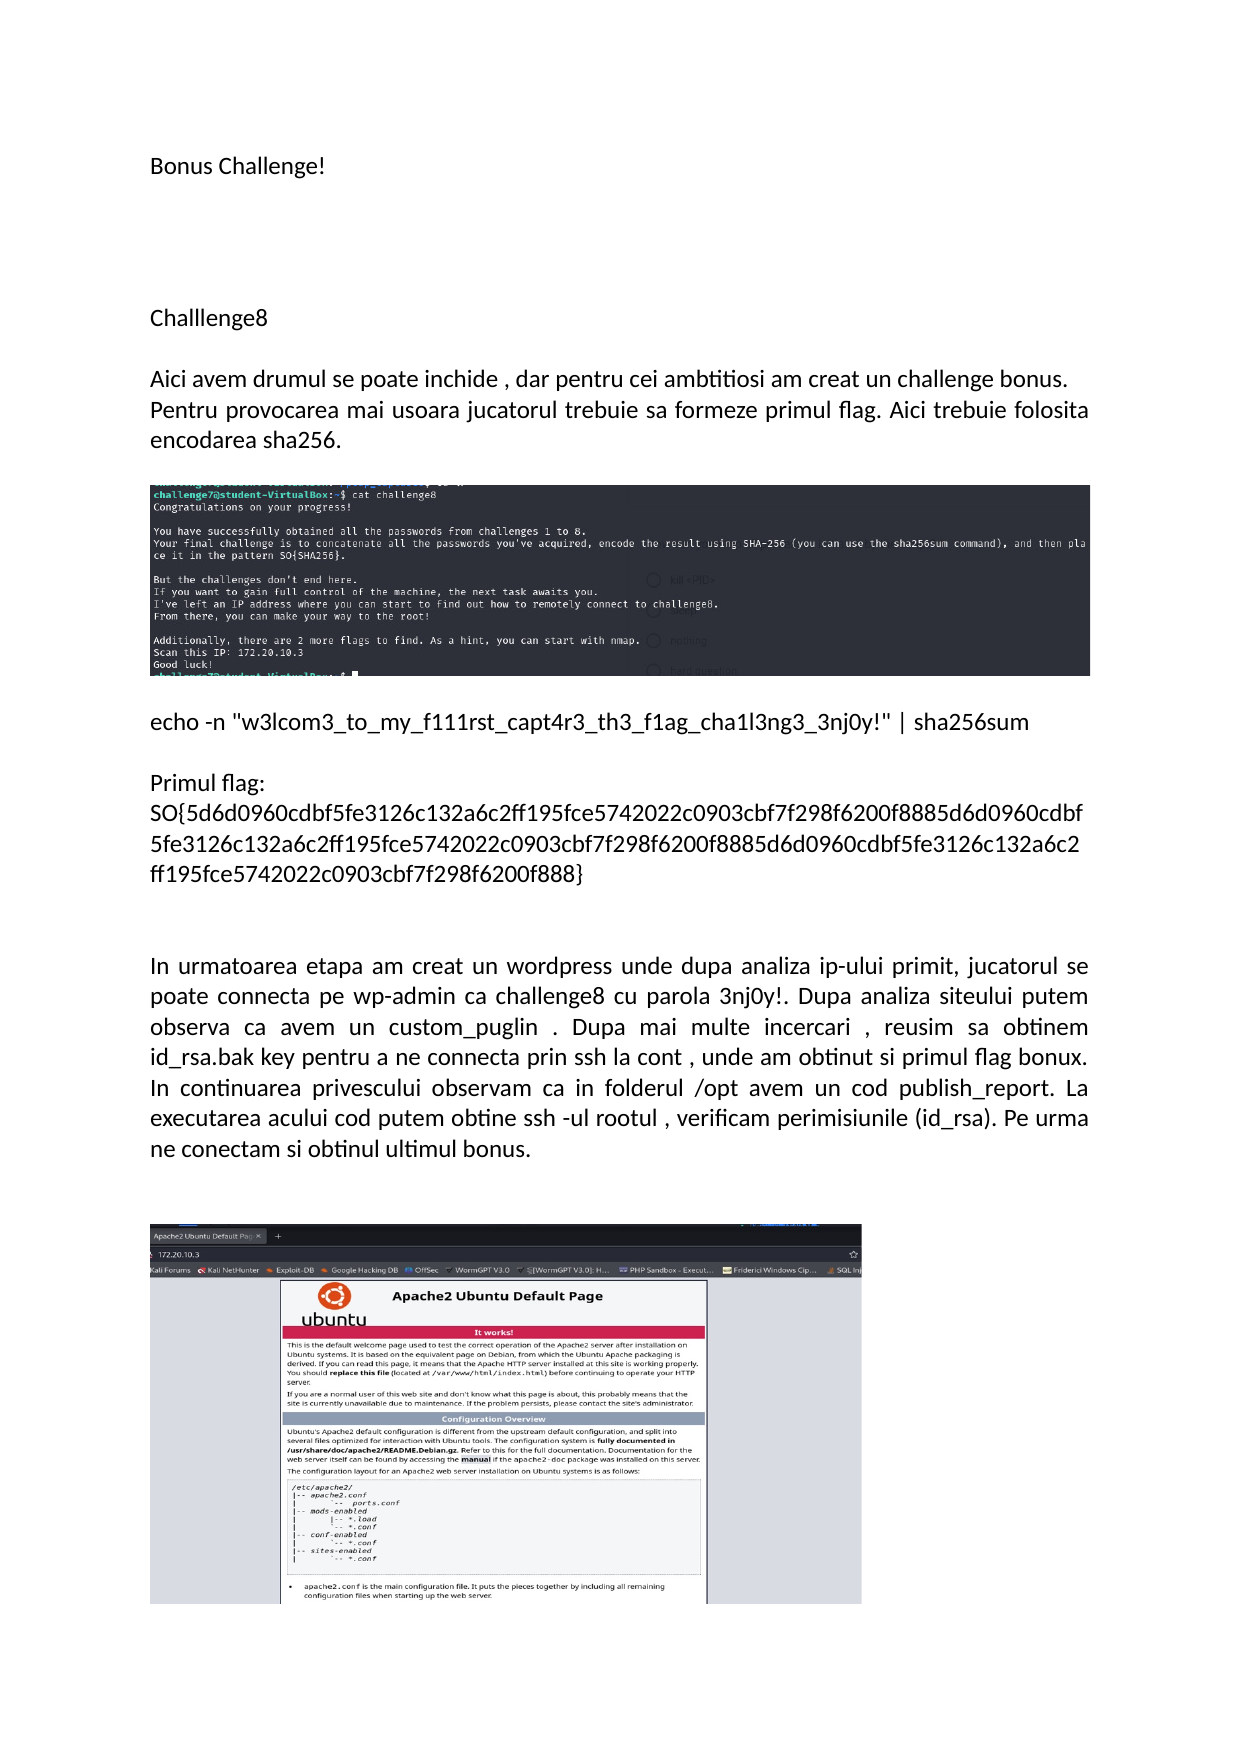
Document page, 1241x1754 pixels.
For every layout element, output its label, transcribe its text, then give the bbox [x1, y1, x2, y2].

text Pentru provocarea mai usoara jucatorul trebuie sa formeze primul flag. Aici trebuie folosita encodarea sha256. [150, 394, 1090, 455]
text SO{5d6d0960cdbf5fe3126c132a6c2ff195fce5742022c0903cbf7f298f6200f8885d6d0960cdbf5fe3126c132a6c2ff195fce5742022c0903cbf7f298f6200f8885d6d0960cdbf5fe3126c132a6c2ff195fce5742022c0903cbf7f298f6200f888} [150, 797, 1090, 889]
text Bonus Challenge! [150, 150, 1090, 181]
picture [150, 1224, 862, 1604]
text Primul flag: [150, 767, 1090, 797]
picture [150, 485, 1091, 676]
text Aici avem drumul se poate inchide , dar pentru cei ambtitiosi am creat un challenge bonus. [150, 364, 1090, 394]
text In urmatoarea etapa am creat un wordpress unde dupa analiza ip-ului primit, jucatorul se poate connecta pe wp-admin ca challenge8 cu parola 3nj0y!. Dupa analiza siteului putem observa ca avem un custom_puglin . Dupa mai multe incercari , reusim sa obtinem id_rsa.bak key pentru a ne connecta prin ssh la cont , unde am obtinut si primul flag bonux. In continuarea privescului observam ca in folderul /opt avem un cod publish_report. La executarea acului cod putem obtine ssh -ul rootul , verificam perimisiunile (id_rsa). Pe urma ne conectam si obtinul ultimul bonus. [150, 950, 1090, 1164]
text Challlenge8 [150, 303, 1090, 333]
text echo -n "w3lcom3_to_my_f111rst_capt4r3_th3_f1ag_cha1l3ng3_3nj0y!" | sha256sum [150, 706, 1090, 736]
